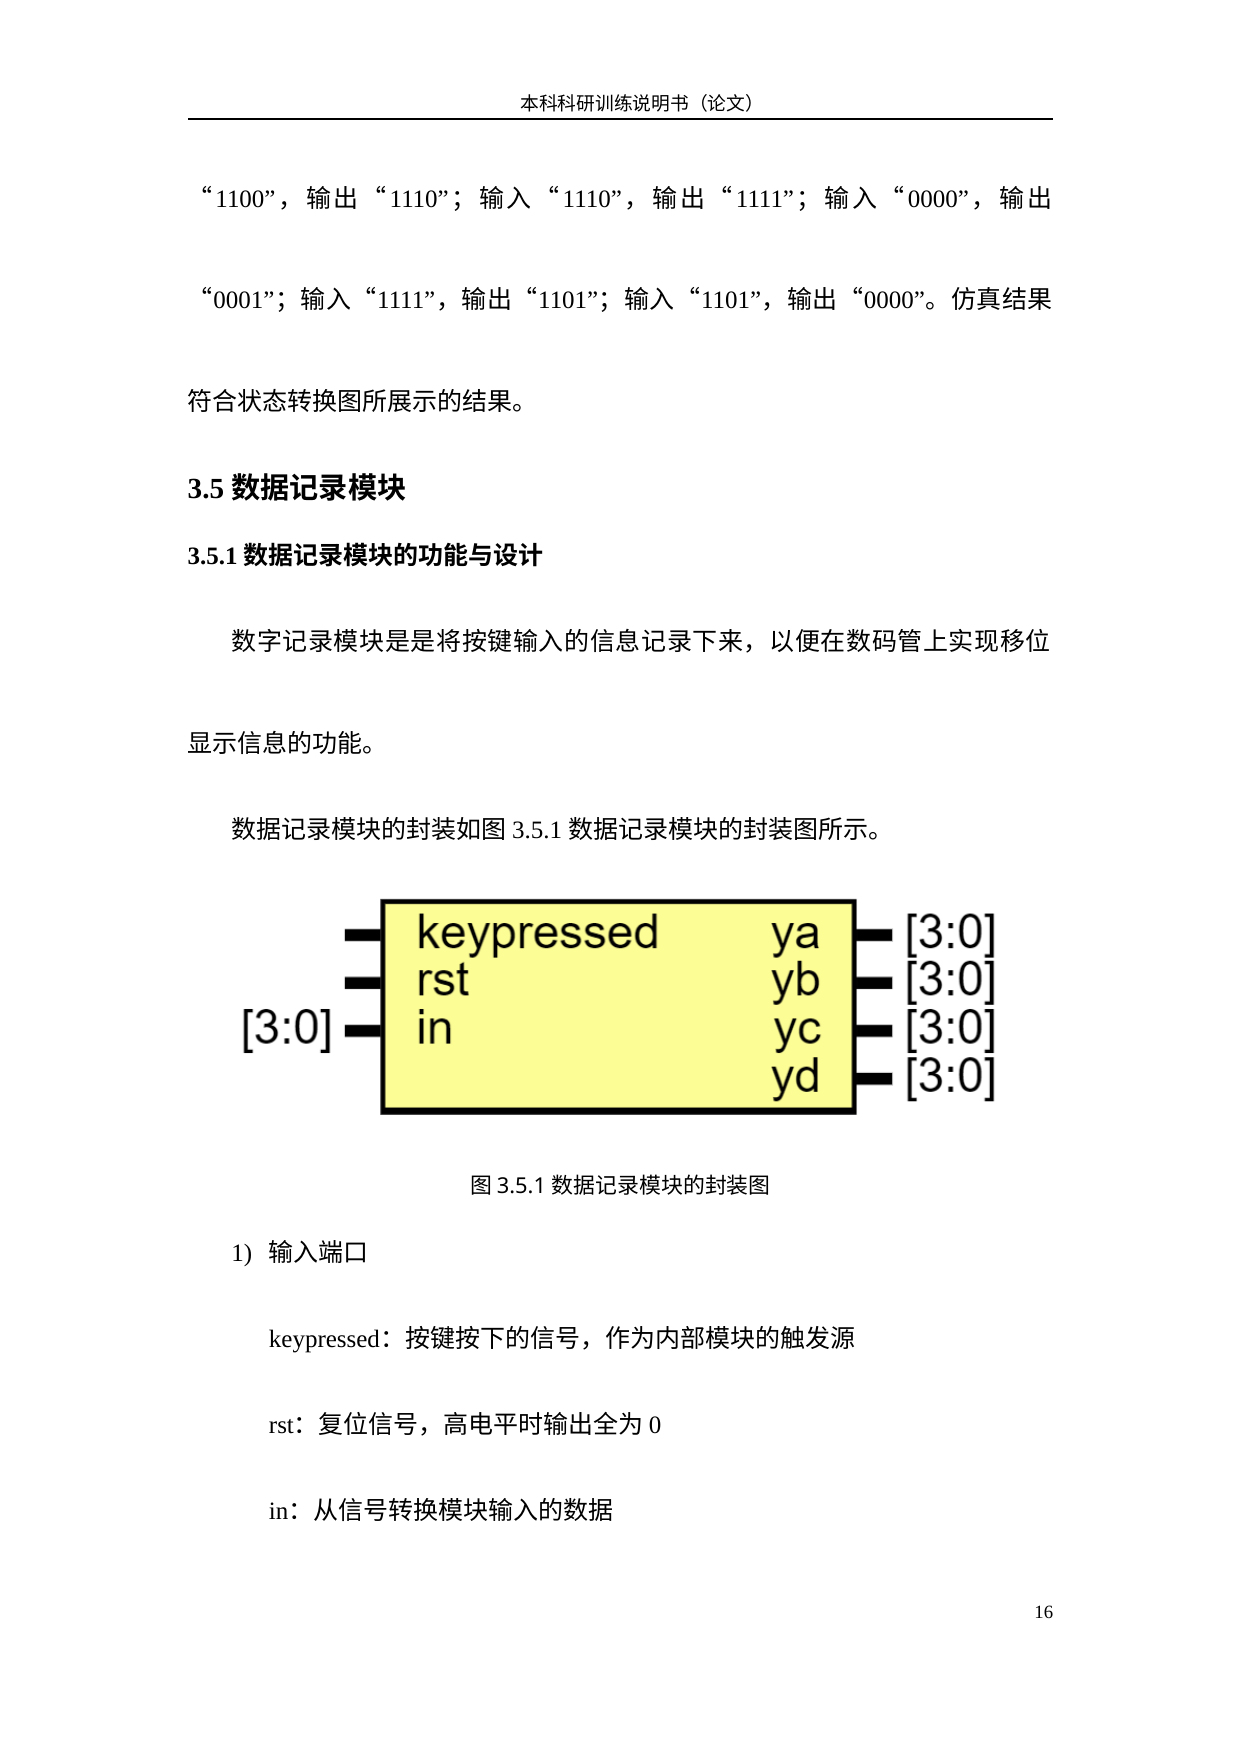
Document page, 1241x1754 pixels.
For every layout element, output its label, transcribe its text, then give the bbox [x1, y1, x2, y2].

text 数据记录模块的封装如图 3.5.1 所示。 [187, 794, 1053, 862]
text in：从信号转换模块输入的数据 [225, 1474, 1053, 1542]
text 3.5.1 数据记录模块的功能与设计 [187, 520, 1053, 588]
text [187, 162, 1053, 434]
text rst：复位信号，高电平时输出全为0 [225, 1388, 1053, 1456]
text keypressed：按键按下的信号，作为内部模块的触发源 [225, 1302, 1053, 1370]
text 图 3.5.1 数据记录模块的封装图 [187, 1167, 1053, 1201]
list 输入端口 [231, 1216, 1053, 1284]
text 数字记录模块是是将按键输入的信息记录下来，以便在数码管上实现移位显示信息的功能。 [187, 606, 1053, 776]
picture [225, 880, 1015, 1138]
text 3.5 数据记录模块 [187, 452, 1053, 520]
